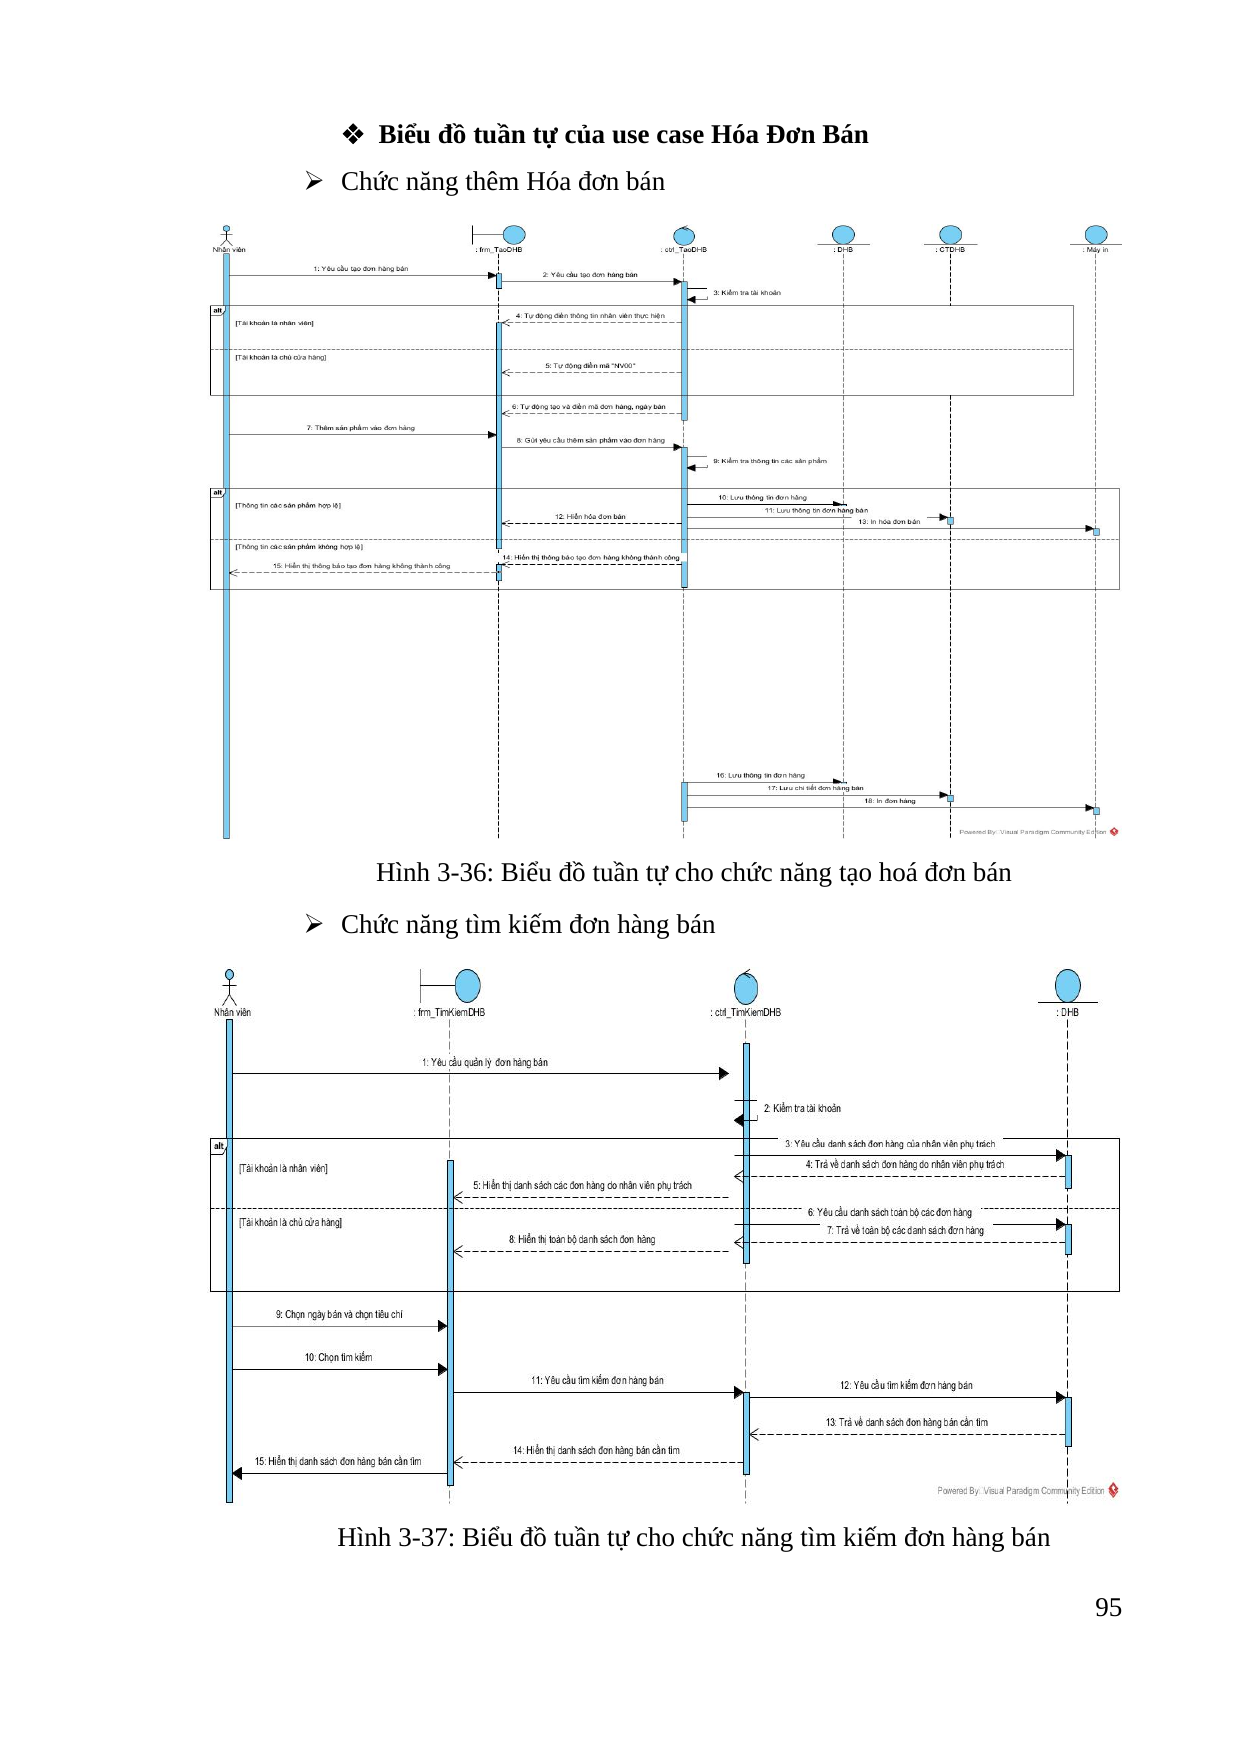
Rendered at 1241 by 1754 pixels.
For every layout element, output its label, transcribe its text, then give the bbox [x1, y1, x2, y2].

picture [206, 967, 1122, 1506]
list Chức năng tìm kiếm đơn hàng bán [303, 908, 1122, 939]
picture [206, 224, 1122, 841]
list Chức năng thêm Hóa đơn bán [303, 165, 1122, 196]
list Biểu đồ tuần tự của use case Hóa Đơn Bán [341, 118, 1122, 149]
